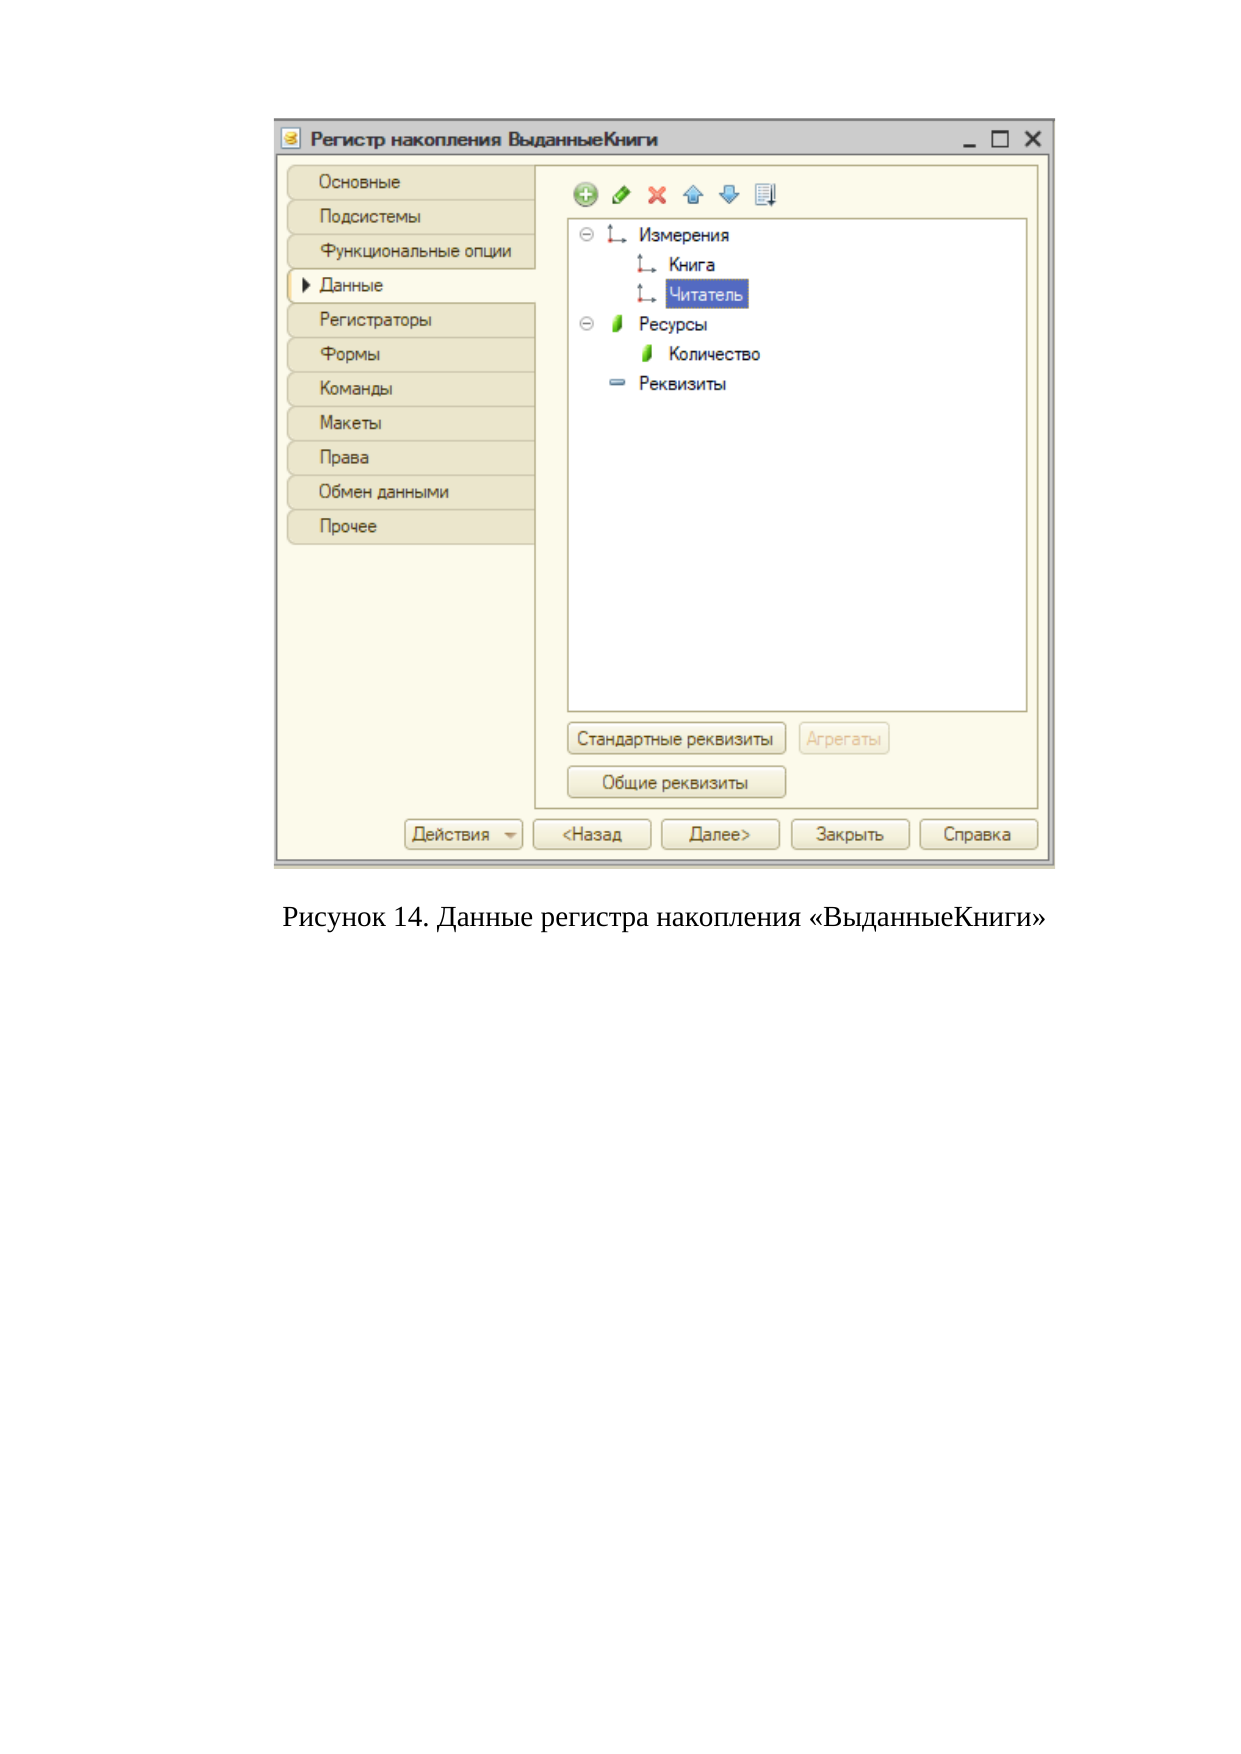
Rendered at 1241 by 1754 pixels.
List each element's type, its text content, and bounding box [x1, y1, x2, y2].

picture [273, 118, 1055, 869]
text Рисунок 14. Данные регистра накопления «ВыданныеКниги» [177, 899, 1152, 933]
